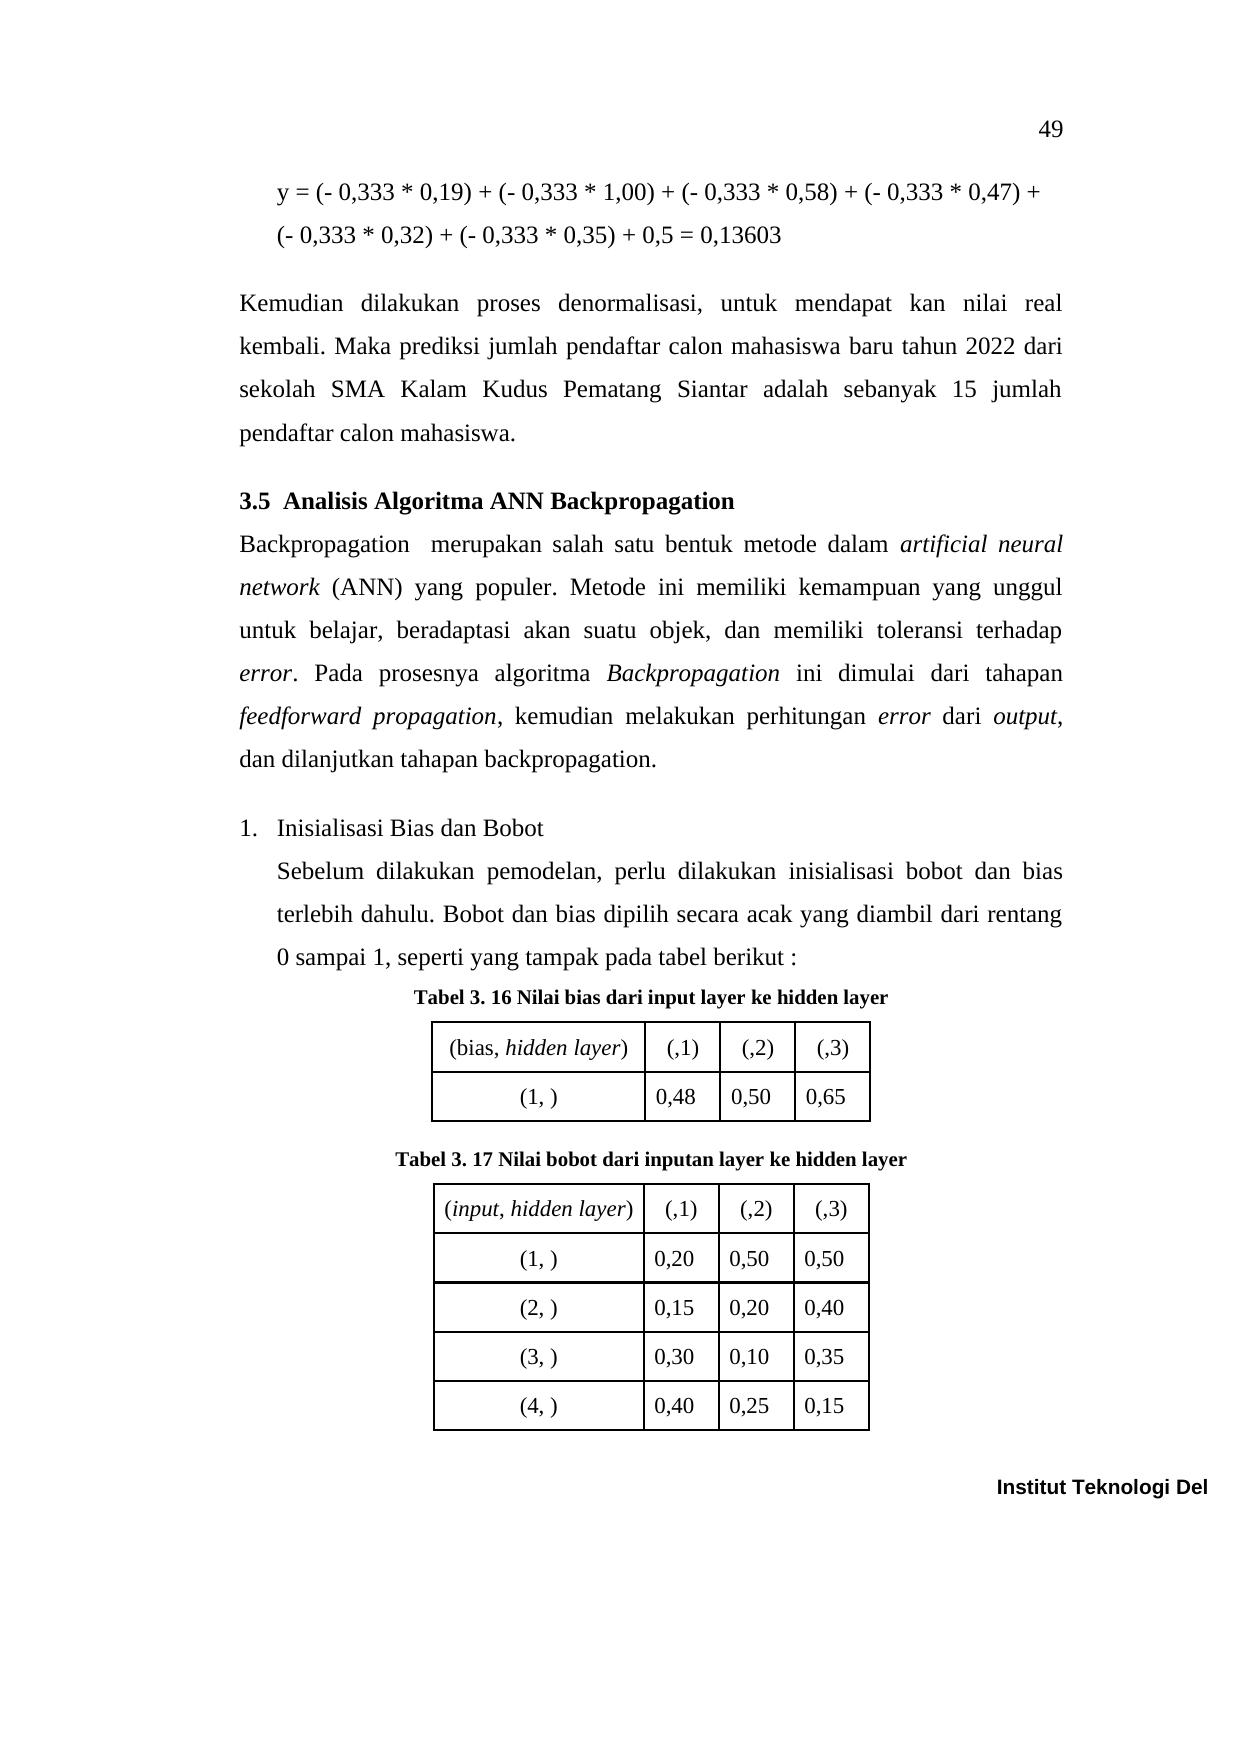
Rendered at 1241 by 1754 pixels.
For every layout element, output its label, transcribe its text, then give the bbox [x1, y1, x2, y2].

table_cell 0,30 [645, 1333, 718, 1380]
table_header (,3) [795, 1185, 868, 1232]
table_cell 0,50 [795, 1234, 868, 1281]
table_cell (1, ) [433, 1073, 644, 1120]
table_cell 0,50 [720, 1234, 793, 1281]
table_cell 0,65 [796, 1073, 869, 1120]
subtitle 3.5 Analisis Algoritma ANN Backpropagation [239, 486, 1063, 514]
table_cell (1, ) [435, 1234, 643, 1281]
table_header (input, hidden layer) [435, 1185, 643, 1232]
table_header (,1) [645, 1185, 718, 1232]
table_cell 0,40 [645, 1382, 718, 1429]
table_cell 0,40 [795, 1284, 868, 1331]
text Kemudian dilakukan proses denormalisasi, untuk mendapat kan nilai real kembali. Maka prediksi jumlah pendaftar calon mahasiswa baru tahun 2022 dari sekolah SMA Kalam Kudus Pematang Siantar adalah sebanyak 15 jumlah pendaftar calon mahasiswa. [239, 288, 1063, 446]
table_cell 0,15 [645, 1284, 718, 1331]
table_cell (2, ) [435, 1284, 643, 1331]
table_header (bias, hidden layer) [433, 1023, 644, 1071]
table_cell 0,15 [795, 1382, 868, 1429]
table_header (,3) [796, 1023, 869, 1071]
table_cell 0,20 [720, 1284, 793, 1331]
text Backpropagation merupakan salah satu bentuk metode dalam artificial neural network (ANN) yang populer. Metode ini memiliki kemampuan yang unggul untuk belajar, beradaptasi akan suatu objek, dan memiliki toleransi terhadap error. Pada prosesnya algoritma Backpropagation ini dimulai dari tahapan feedforward propagation, kemudian melakukan perhitungan error dari output, dan dilanjutkan tahapan backpropagation. [239, 529, 1063, 773]
text y = (- 0,333 * 0,19) + (- 0,333 * 1,00) + (- 0,333 * 0,58) + (- 0,333 * 0,47) + (- 0,333 * 0,32) + (- 0,333 * 0,35) + 0,5 = 0,13603 [277, 177, 1063, 249]
table_cell (4, ) [435, 1382, 643, 1429]
list Inisialisasi Bias dan Bobot [239, 813, 1063, 841]
table_header (,1) [646, 1023, 719, 1071]
table_header (,2) [721, 1023, 794, 1071]
table_cell 0,10 [720, 1333, 793, 1380]
table_cell (3, ) [435, 1333, 643, 1380]
table_cell 0,50 [721, 1073, 794, 1120]
text Tabel 3. 17 Nilai bobot dari inputan layer ke hidden layer [239, 1147, 1063, 1171]
table_cell 0,25 [720, 1382, 793, 1429]
table_cell 0,48 [646, 1073, 719, 1120]
table_cell 0,35 [795, 1333, 868, 1380]
text Sebelum dilakukan pemodelan, perlu dilakukan inisialisasi bobot dan bias terlebih dahulu. Bobot dan bias dipilih secara acak yang diambil dari rentang 0 sampai 1, seperti yang tampak pada tabel berikut : [277, 856, 1063, 971]
text Tabel 3. 16 Nilai bias dari input layer ke hidden layer [239, 985, 1063, 1009]
table_cell 0,20 [645, 1234, 718, 1281]
table_header (,2) [720, 1185, 793, 1232]
